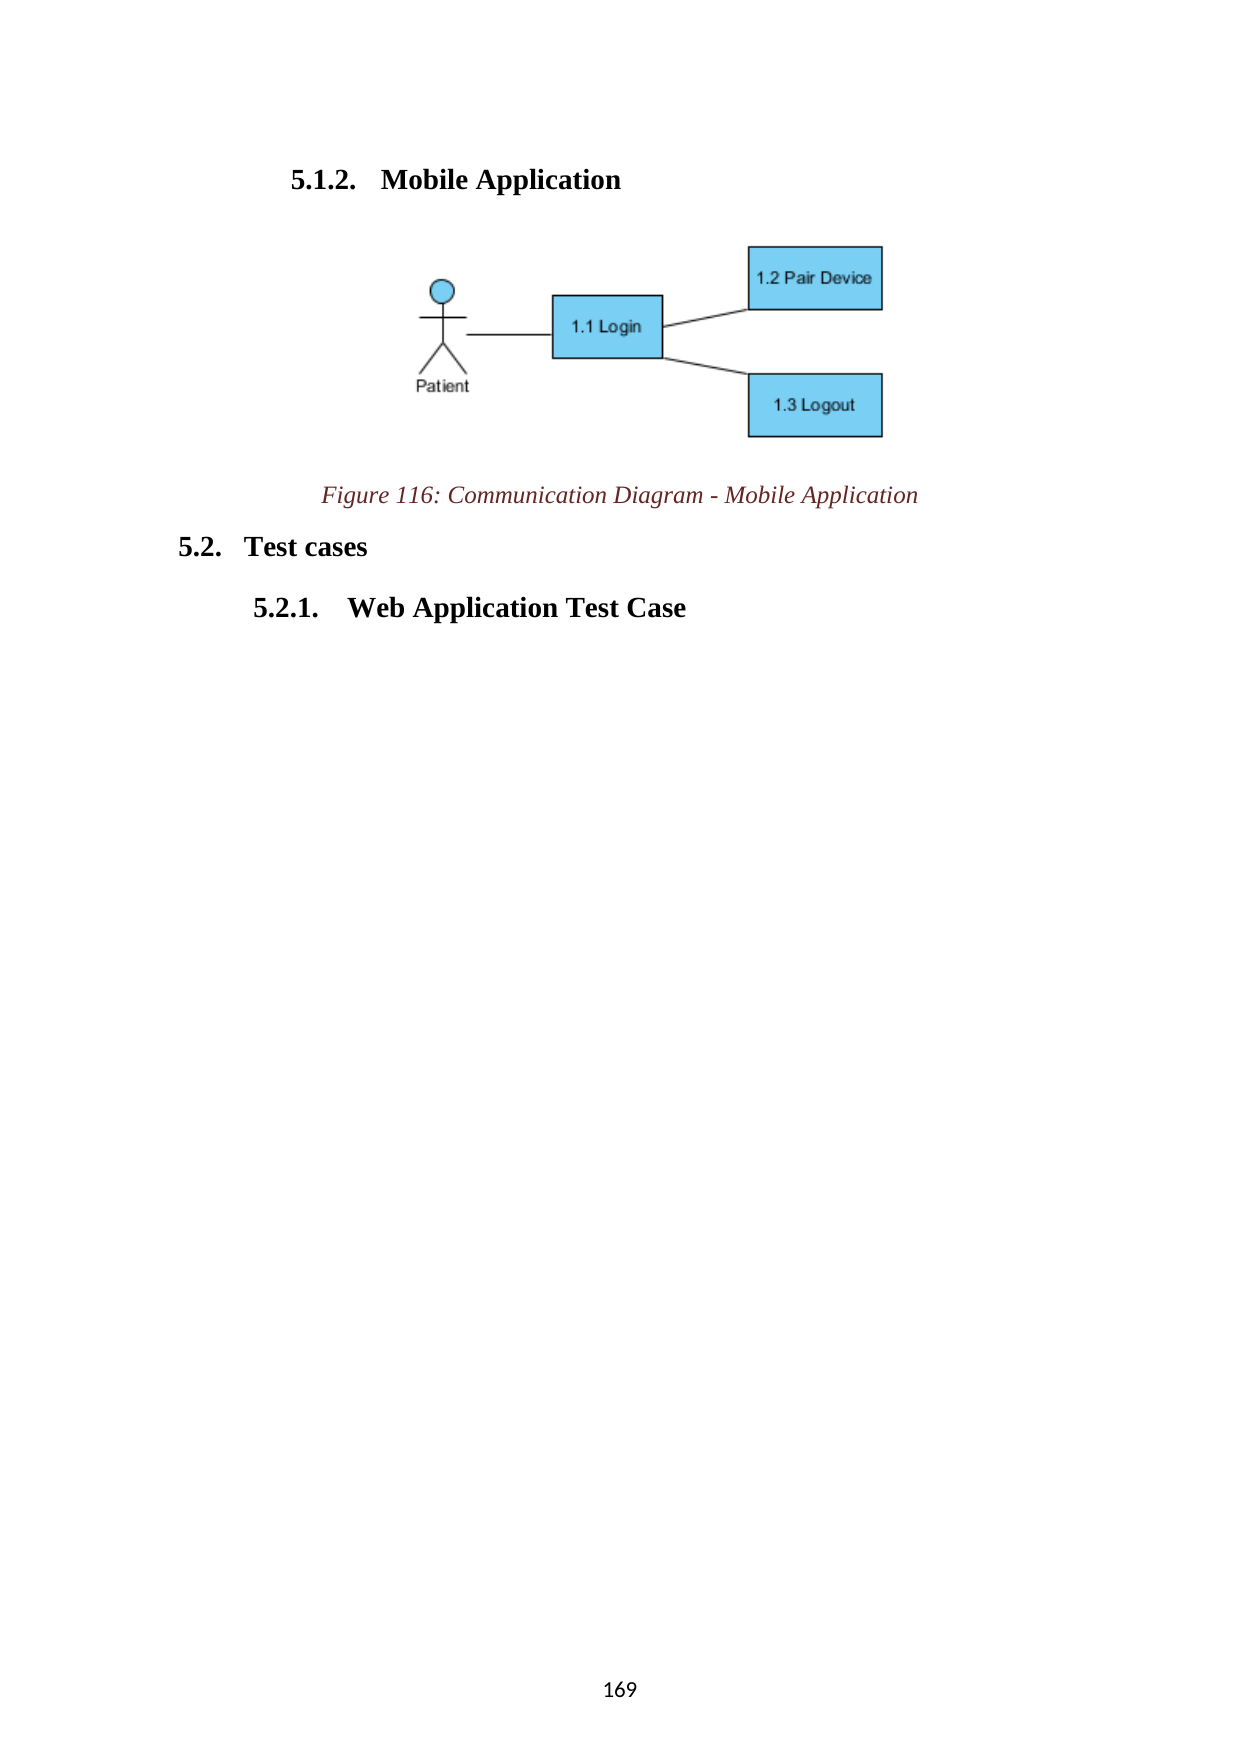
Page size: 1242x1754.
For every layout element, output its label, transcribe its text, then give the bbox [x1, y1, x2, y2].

subtitle Test cases [169, 529, 1146, 563]
text Figure 116: Communication Diagram - Mobile Application [94, 480, 1146, 509]
subtitle Mobile Application [291, 162, 1146, 196]
picture [361, 201, 915, 480]
subtitle Web Application Test Case [253, 591, 1146, 624]
